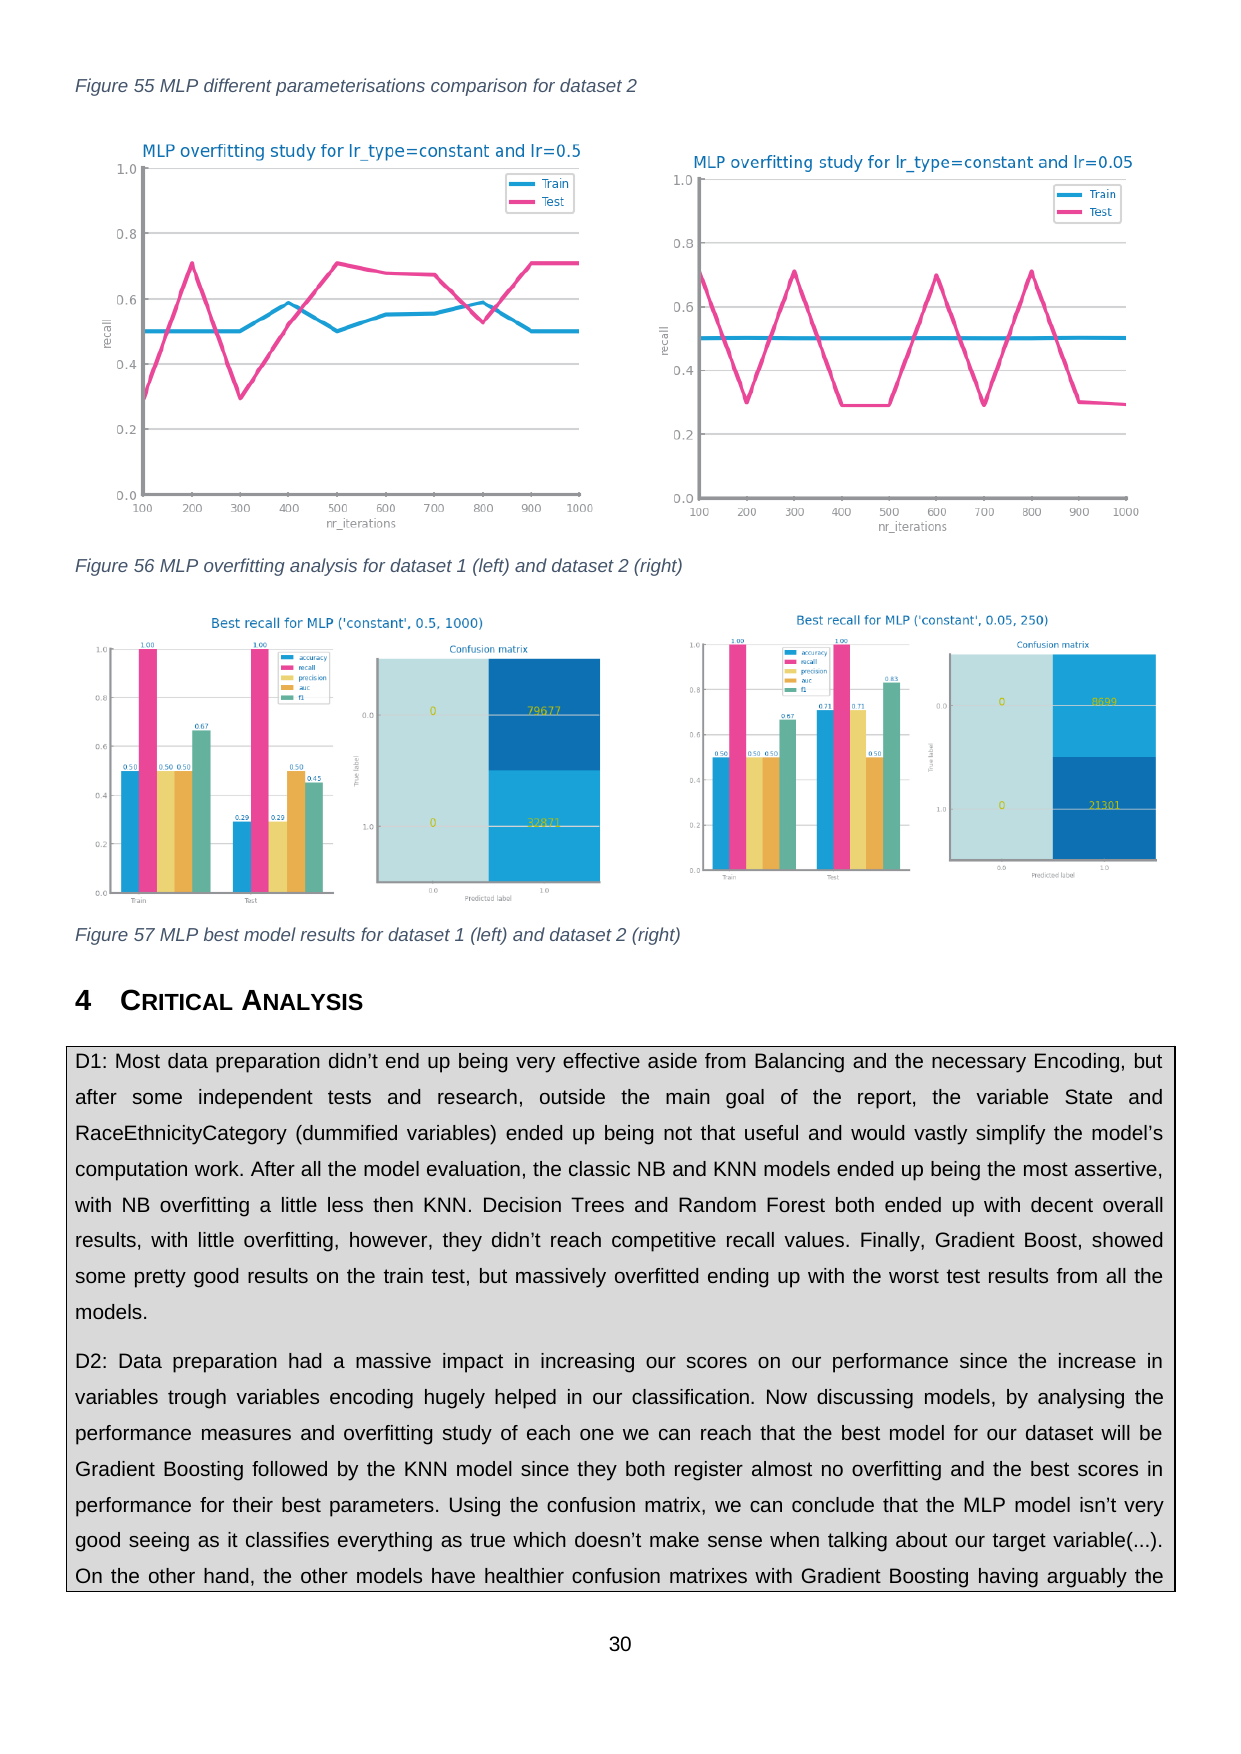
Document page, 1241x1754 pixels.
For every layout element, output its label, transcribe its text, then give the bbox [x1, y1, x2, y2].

subtitle Critical Analysis [75, 983, 1165, 1016]
picture [630, 609, 1213, 902]
table_header [619, 118, 1191, 555]
picture [87, 609, 607, 912]
picture [630, 130, 1181, 543]
text D1: Most data preparation didn’t end up being very effective aside from Balancing and the necessary Encoding, but after some independent tests and research, outside the main goal of the report, the variable State and RaceEthnicityCategory (dummified variables) ended up being not that useful and would vastly simplify the model’s computation work. After all the model evaluation, the classic NB and KNN models ended up being the most assertive, with NB overfitting a little less then KNN. Decision Trees and Random Forest both ended up with decent overall results, with little overfitting, however, they didn’t reach competitive recall values. Finally, Gradient Boost, showed some pretty good results on the train test, but massively overfitted ending up with the worst test results from all the models. [67, 1047, 1174, 1324]
table_header [75, 118, 619, 555]
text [67, 1346, 1174, 1591]
table_header [75, 597, 619, 924]
text Figure 55 MLP different parameterisations comparison for dataset 2 [75, 75, 1165, 97]
table_header [619, 597, 1224, 924]
text Figure 57 MLP best model results for dataset 1 (left) and dataset 2 (right) [75, 924, 1165, 945]
text Figure 56 MLP overfitting analysis for dataset 1 (left) and dataset 2 (right) [75, 555, 1165, 576]
picture [87, 130, 607, 543]
